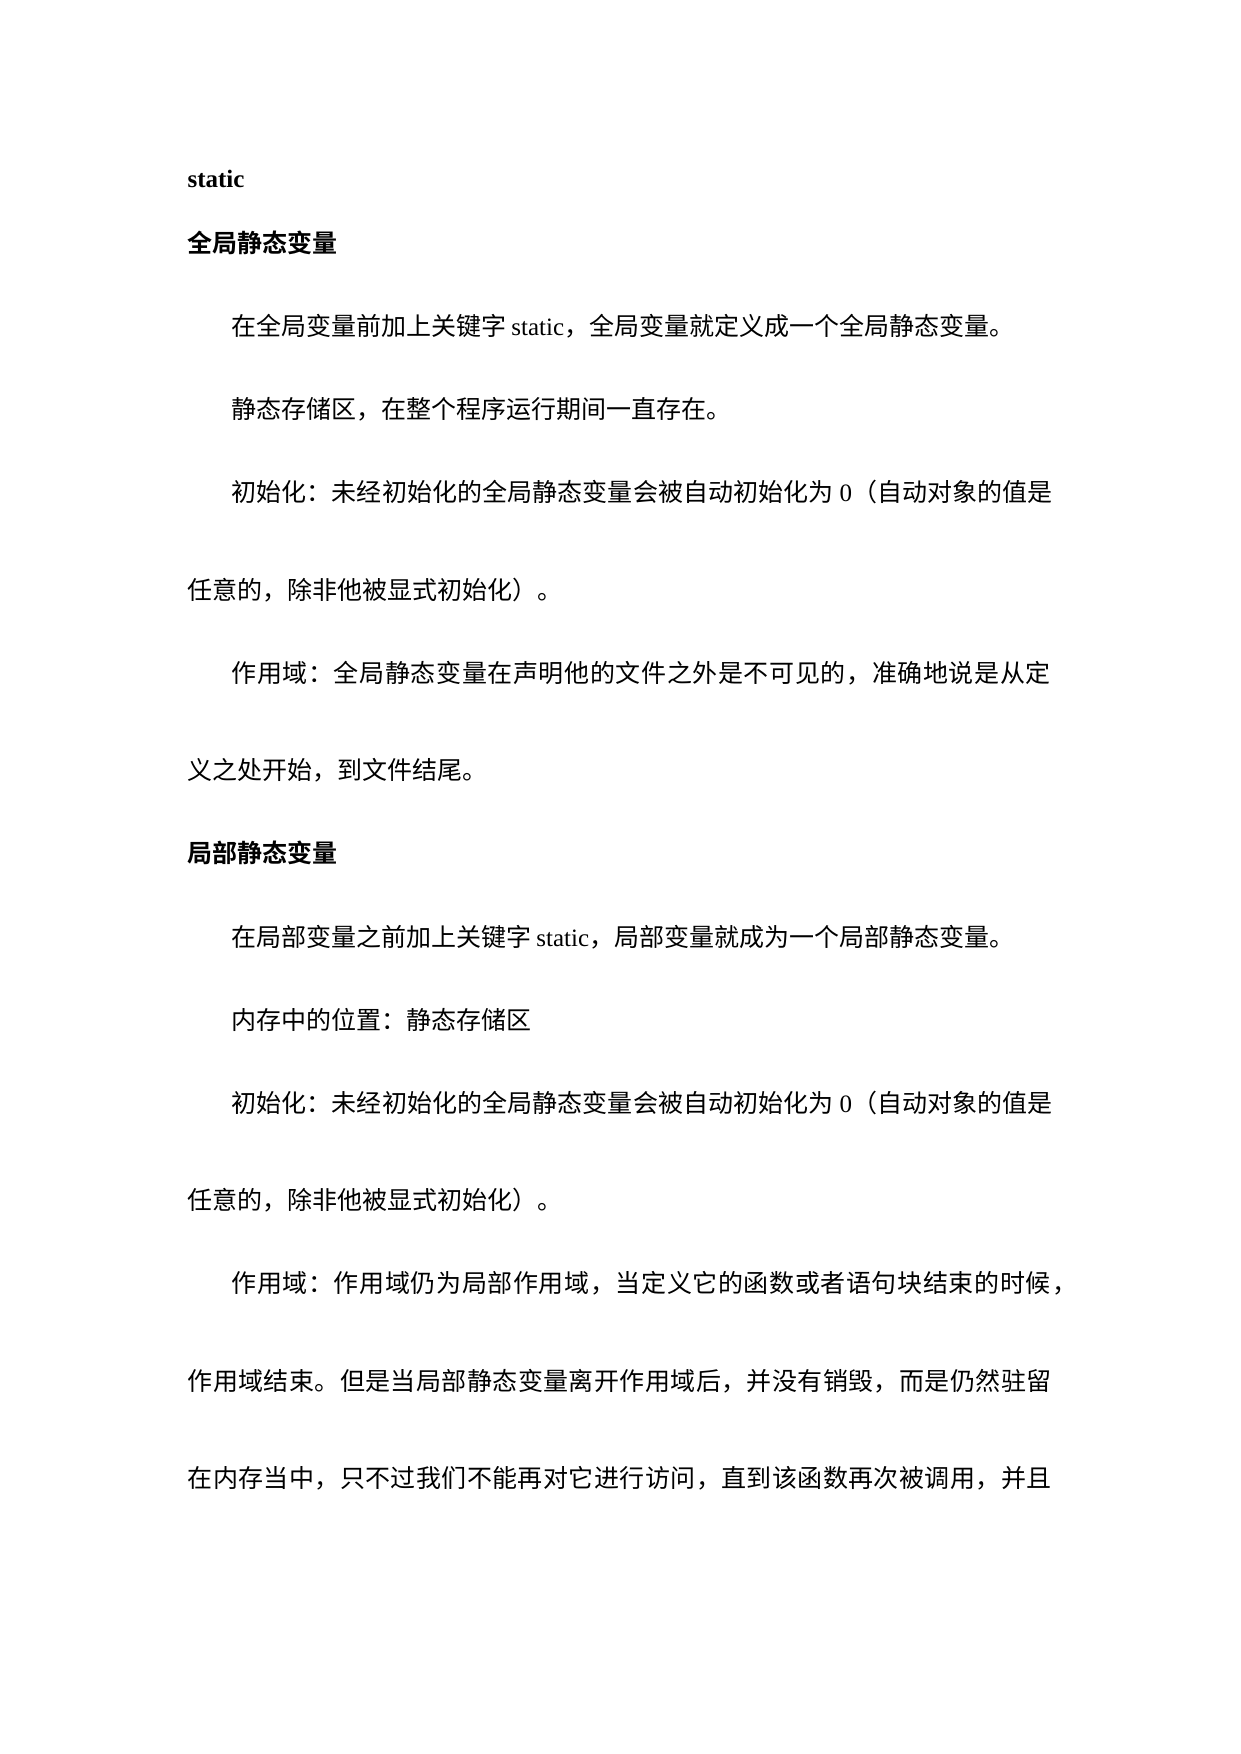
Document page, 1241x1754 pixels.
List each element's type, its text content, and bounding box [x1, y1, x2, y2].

text 静态存储区，在整个程序运行期间一直存在。 [187, 375, 1053, 440]
subtitle 全局静态变量 [187, 209, 1053, 274]
subtitle 局部静态变量 [187, 819, 1053, 884]
subtitle static [187, 162, 1053, 194]
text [187, 1249, 1053, 1509]
text 内存中的位置：静态存储区 [187, 986, 1053, 1051]
text 在全局变量前加上关键字static，全局变量就定义成一个全局静态变量。 [187, 292, 1053, 357]
text 在局部变量之前加上关键字static，局部变量就成为一个局部静态变量。 [187, 903, 1053, 968]
text 作用域：全局静态变量在声明他的文件之外是不可见的，准确地说是从定义之处开始，到文件结尾。 [187, 639, 1053, 801]
text 初始化：未经初始化的全局静态变量会被自动初始化为0（自动对象的值是任意的，除非他被显式初始化）。 [187, 1069, 1053, 1231]
text 初始化：未经初始化的全局静态变量会被自动初始化为0（自动对象的值是任意的，除非他被显式初始化）。 [187, 458, 1053, 621]
